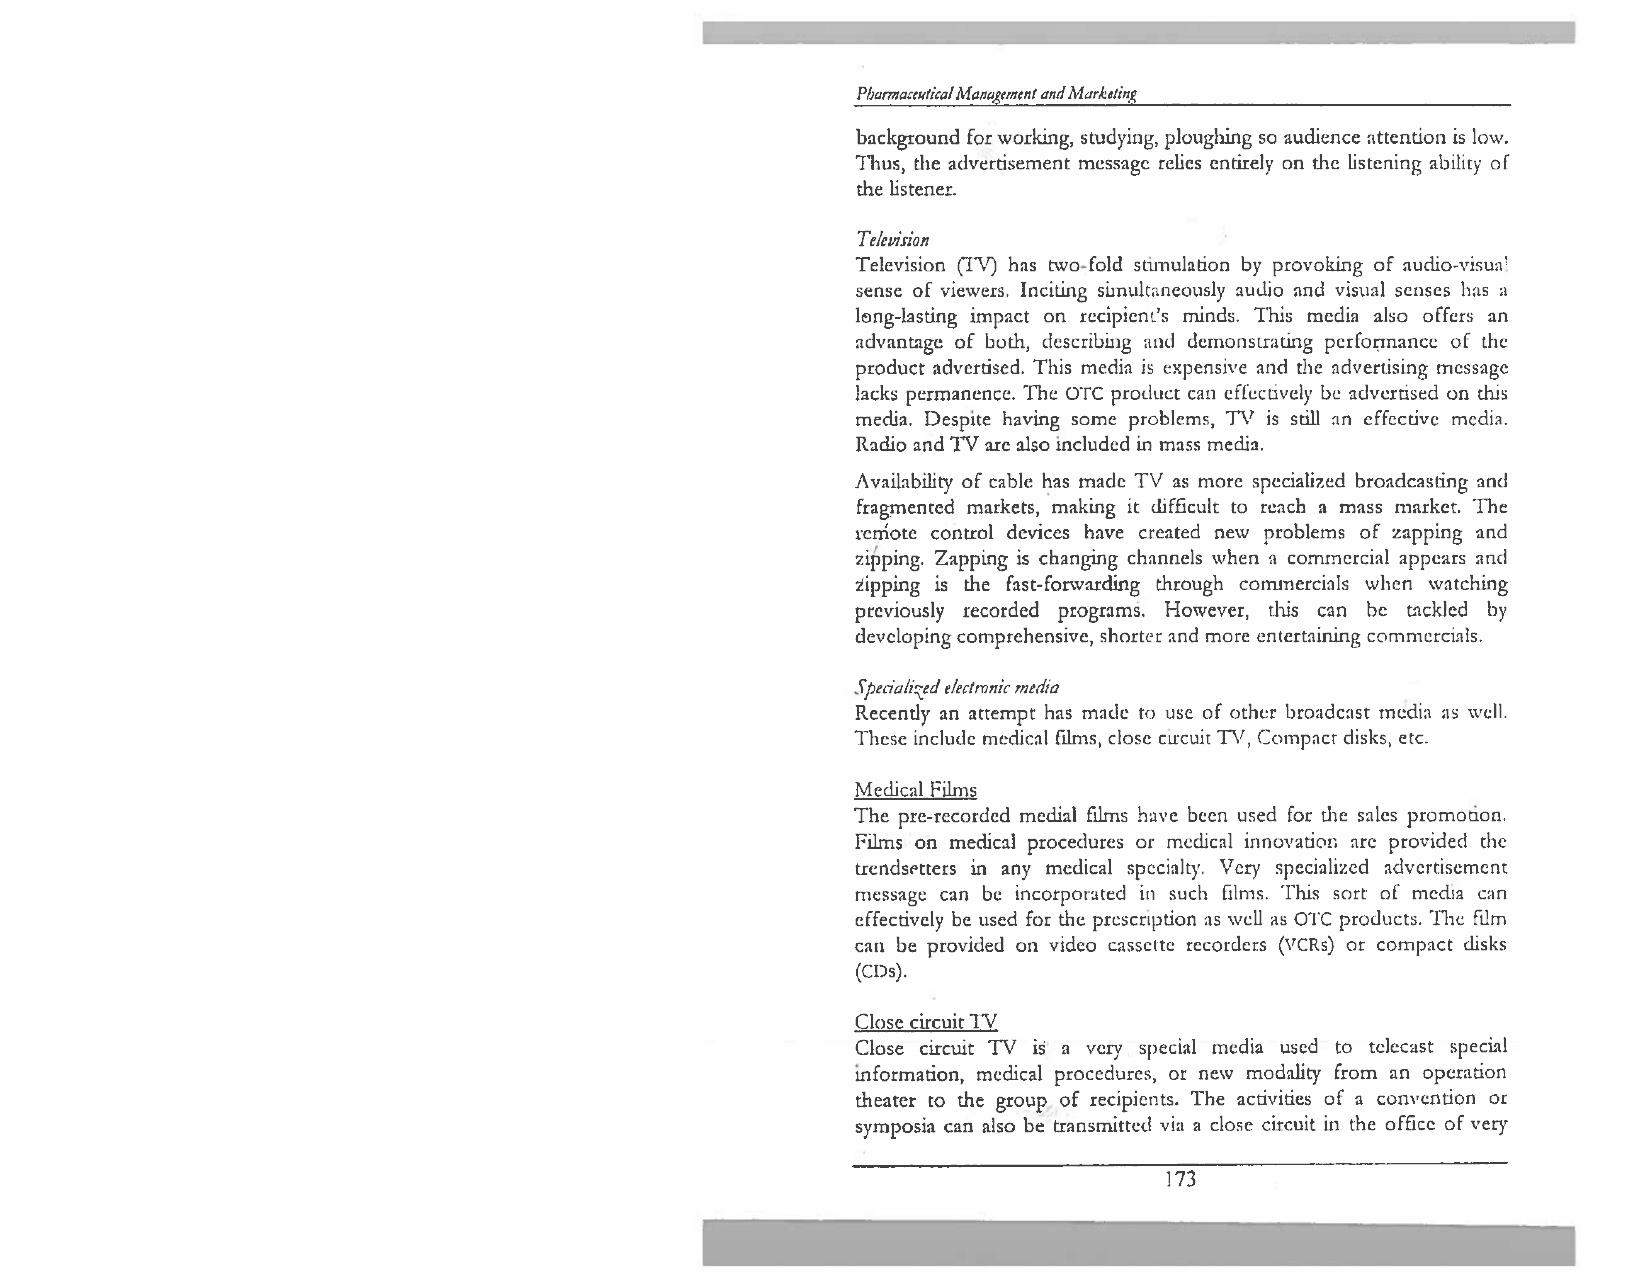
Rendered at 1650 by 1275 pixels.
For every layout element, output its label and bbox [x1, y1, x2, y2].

picture [694, 0, 1590, 1275]
